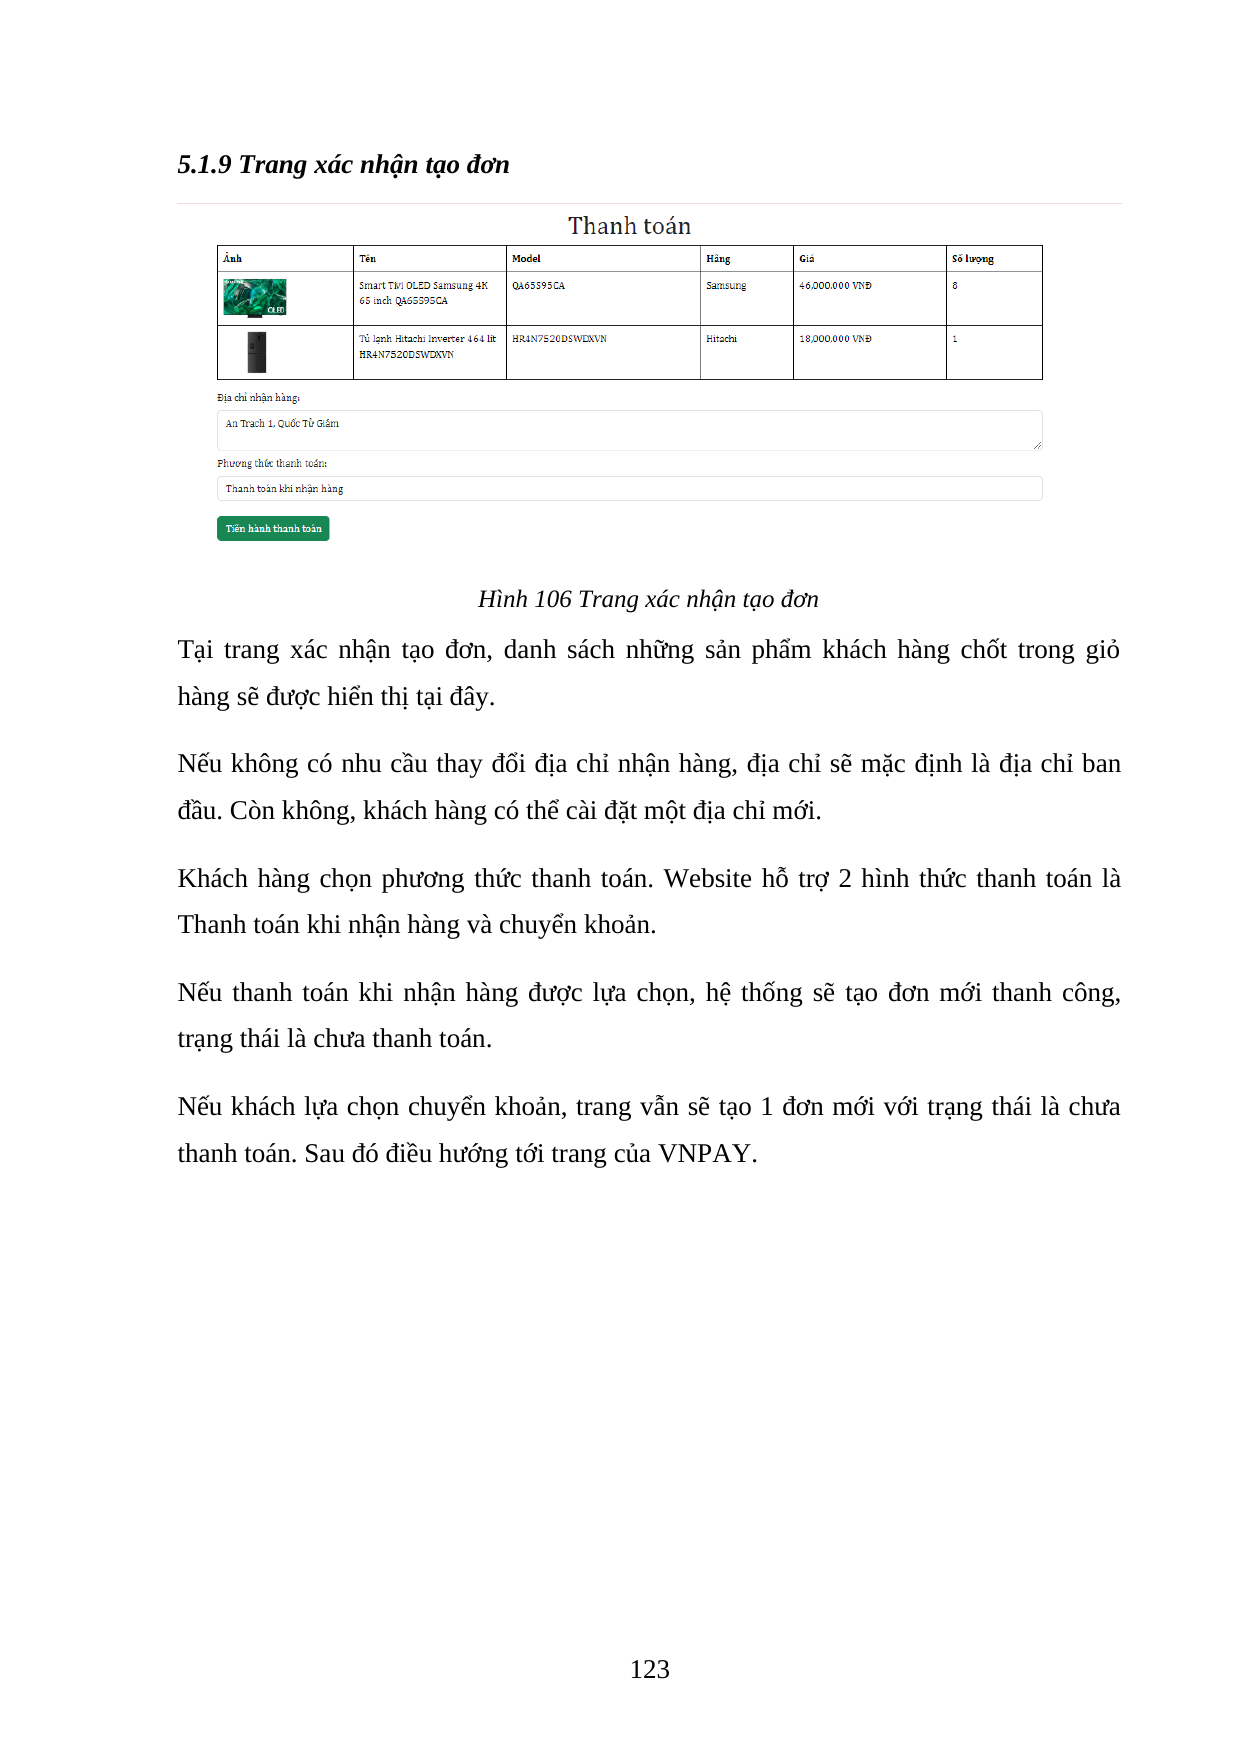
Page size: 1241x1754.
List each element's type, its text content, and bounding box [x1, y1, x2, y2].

text Tại trang xác nhận tạo đơn, danh sách những sản phẩm khách hàng chốt trong giỏ hàng sẽ được hiển thị tại đây. [177, 633, 1122, 711]
text Nếu không có nhu cầu thay đổi địa chỉ nhận hàng, địa chỉ sẽ mặc định là địa chỉ ban đầu. Còn không, khách hàng có thể cài đặt một địa chỉ mới. [177, 747, 1122, 825]
picture [177, 203, 1123, 548]
subtitle Trang xác nhận tạo đơn [177, 148, 1122, 179]
text Nếu khách lựa chọn chuyển khoản, trang vẫn sẽ tạo 1 đơn mới với trạng thái là chưa thanh toán. Sau đó điều hướng tới trang của VNPAY. [177, 1090, 1122, 1168]
text Nếu thanh toán khi nhận hàng được lựa chọn, hệ thống sẽ tạo đơn mới thanh công, trạng thái là chưa thanh toán. [177, 976, 1122, 1054]
text Khách hàng chọn phương thức thanh toán. Website hỗ trợ 2 hình thức thanh toán là Thanh toán khi nhận hàng và chuyển khoản. [177, 862, 1122, 939]
text Hình 106 Trang xác nhận tạo đơn [177, 584, 1122, 612]
